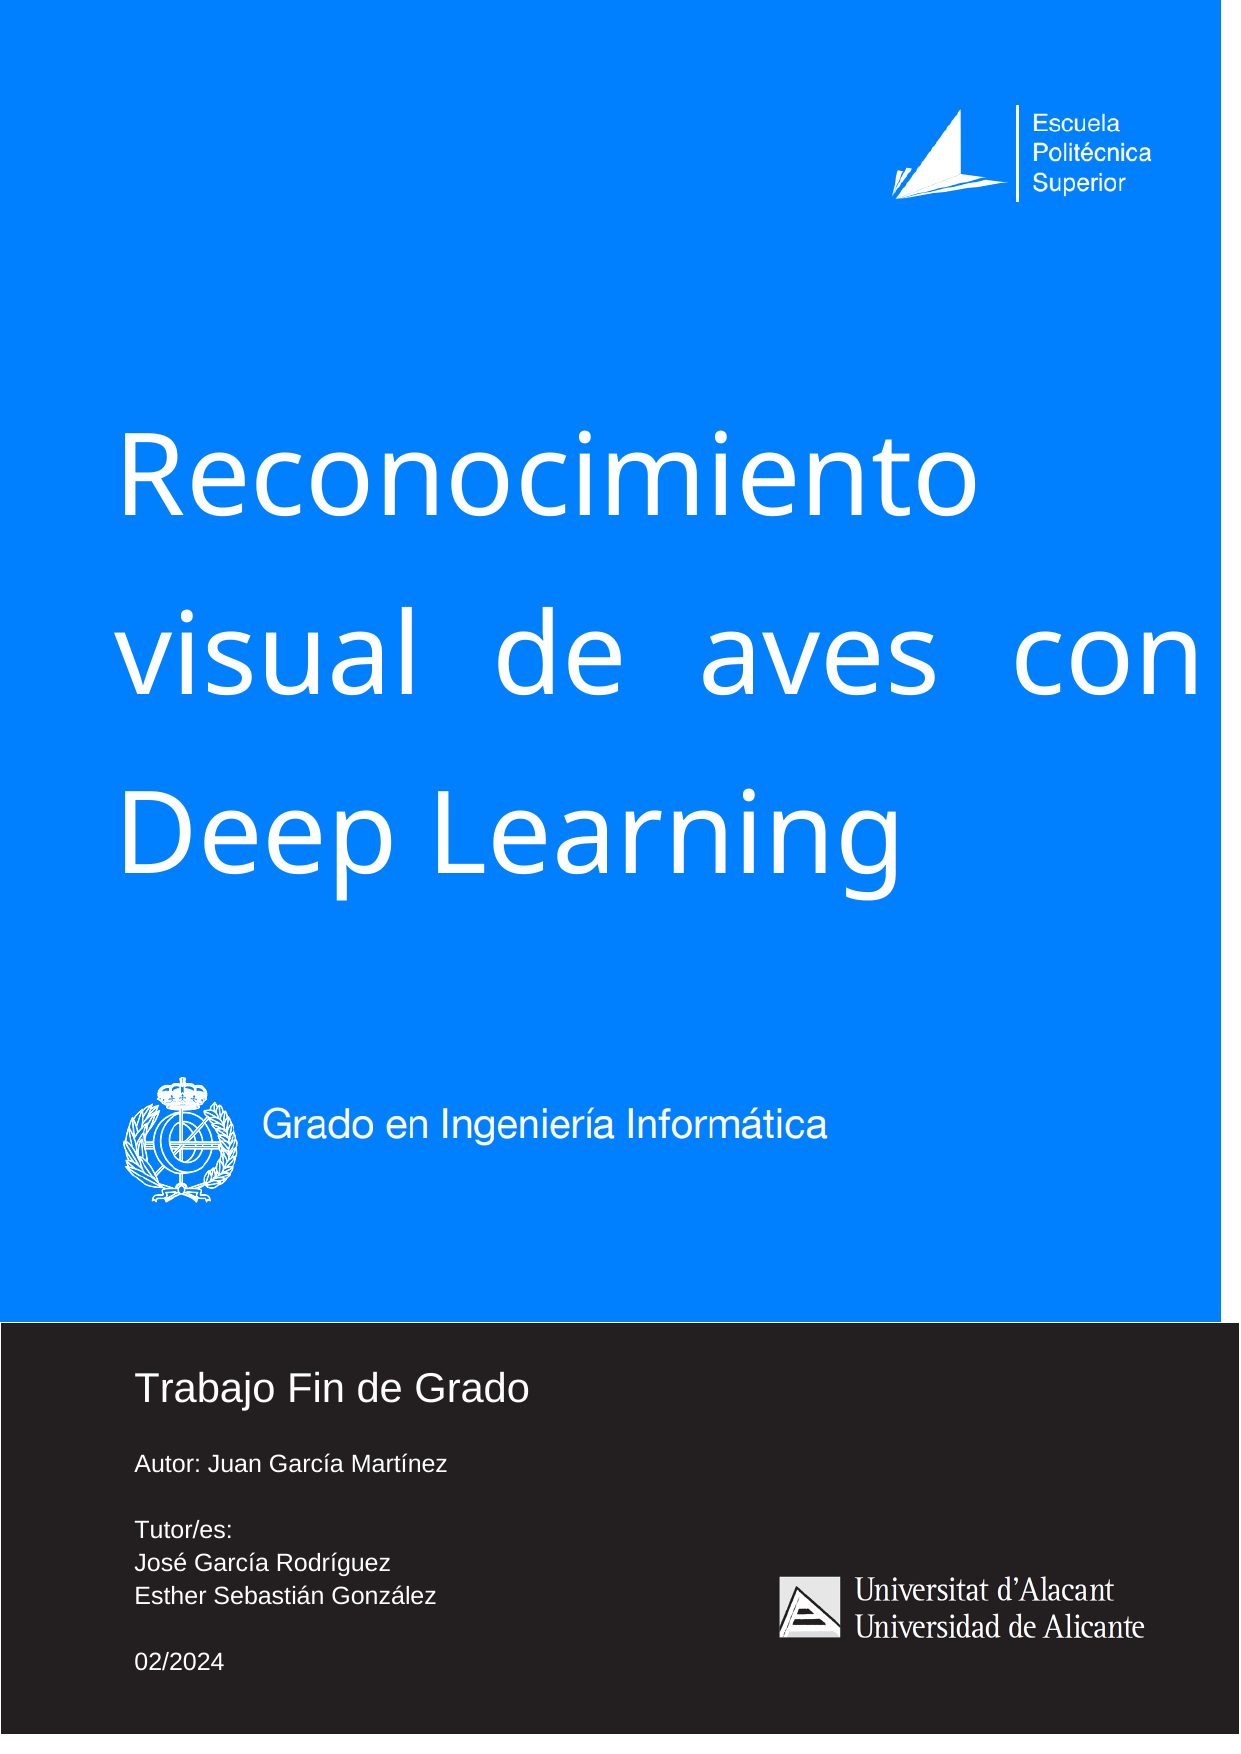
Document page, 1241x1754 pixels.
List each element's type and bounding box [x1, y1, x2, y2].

picture [752, 1556, 1235, 1734]
picture [114, 1070, 859, 1212]
picture [856, 58, 1207, 250]
